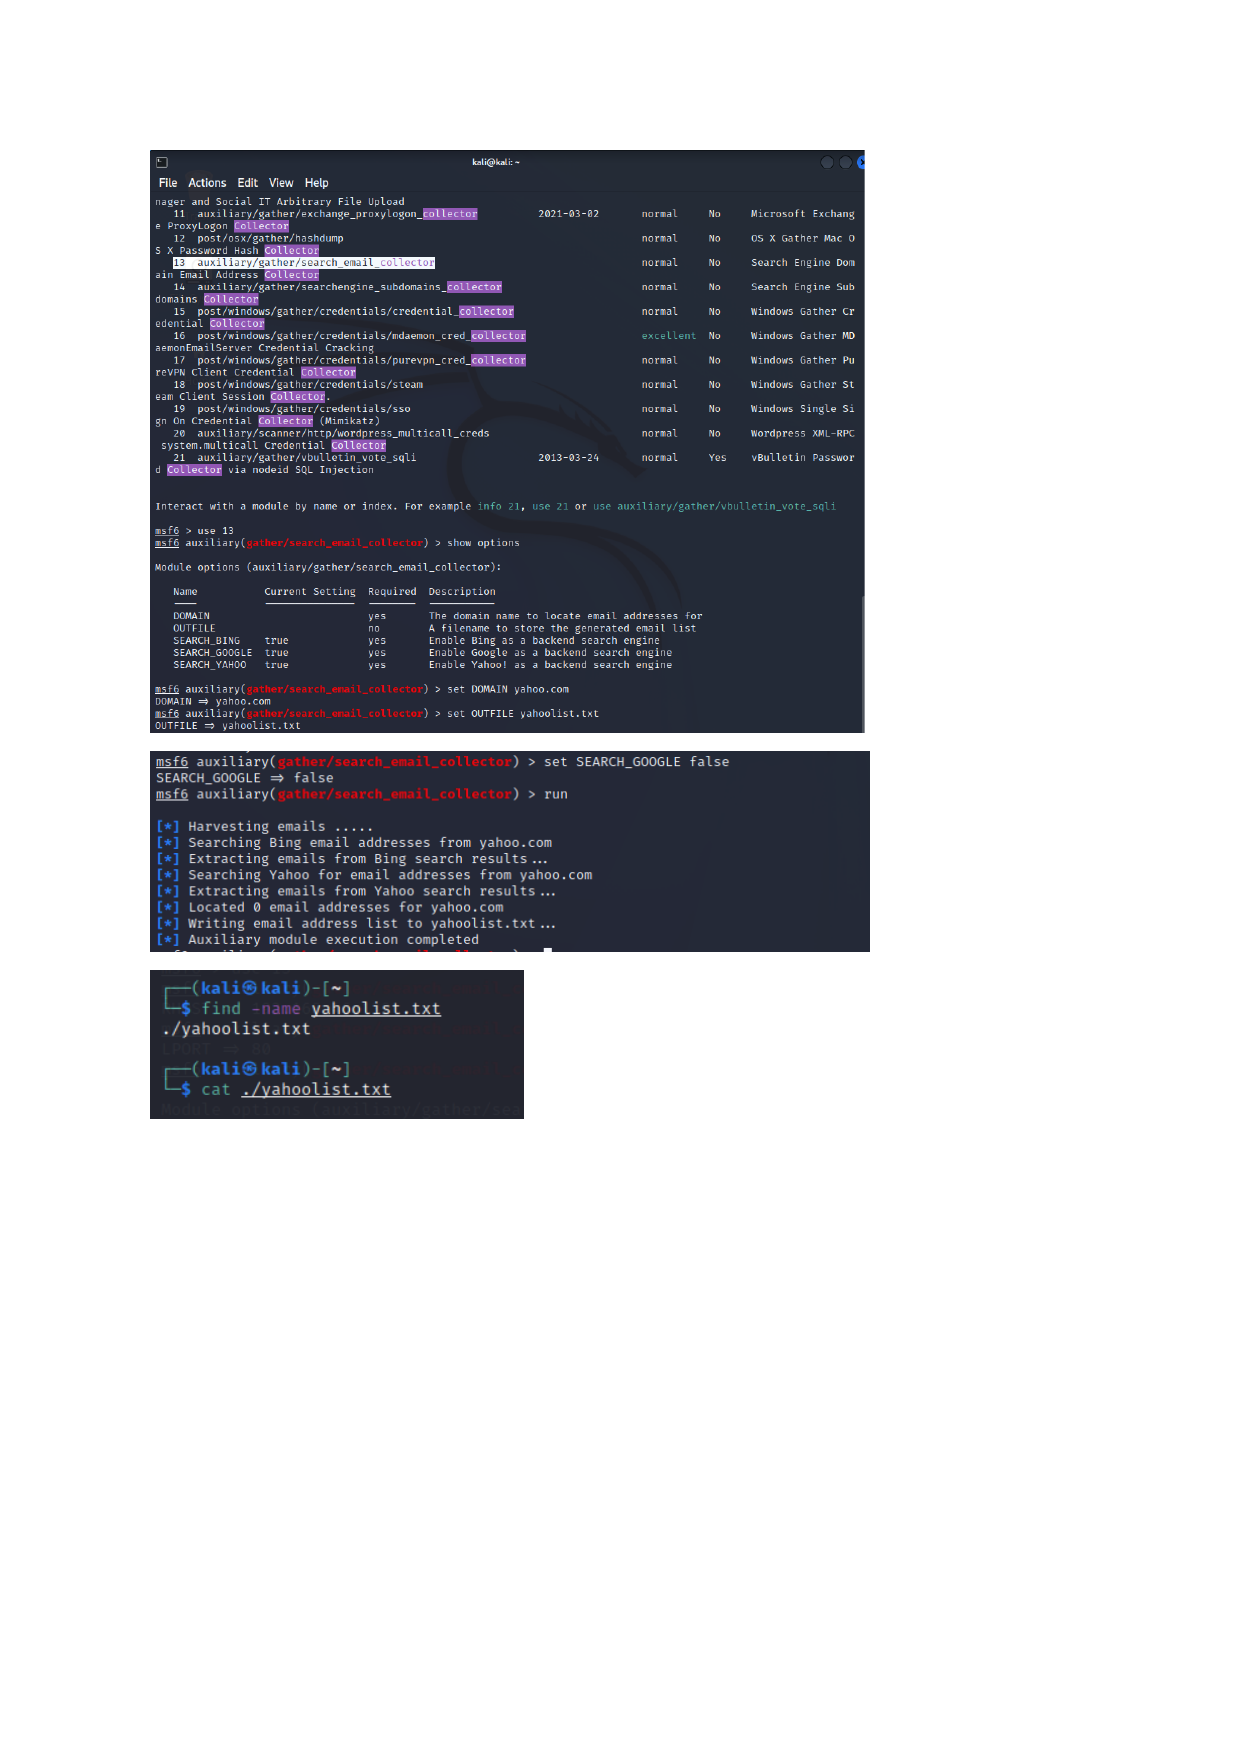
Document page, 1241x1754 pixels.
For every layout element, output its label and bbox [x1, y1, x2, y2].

picture [150, 751, 870, 952]
picture [150, 970, 524, 1119]
picture [150, 150, 865, 733]
